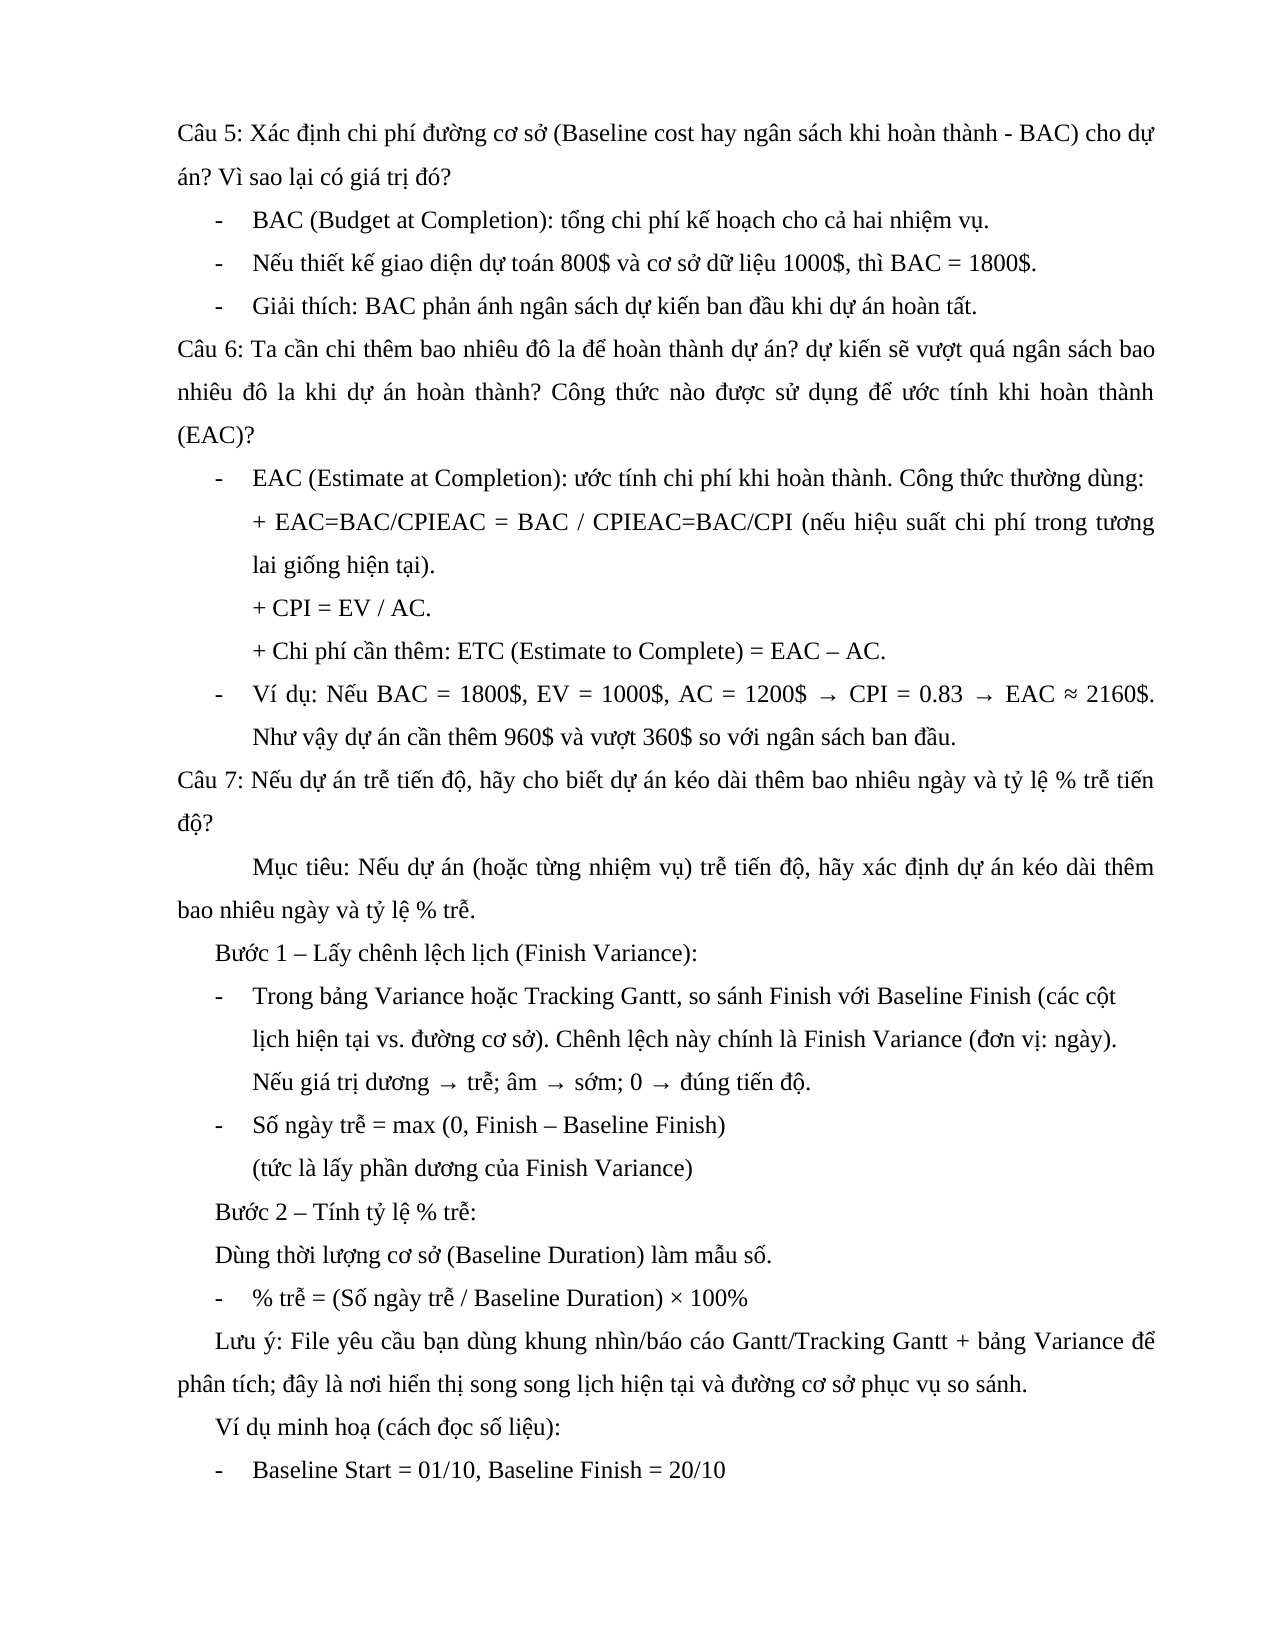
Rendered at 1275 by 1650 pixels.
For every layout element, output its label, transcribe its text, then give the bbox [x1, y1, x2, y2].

list % trễ = (Số ngày trễ / Baseline Duration) × 100% [214, 1283, 1156, 1312]
text Câu 7: Nếu dự án trễ tiến độ, hãy cho biết dự án kéo dài thêm bao nhiêu ngày và tỷ lệ % trễ tiến độ? [177, 765, 1156, 837]
text Ví dụ minh hoạ (cách đọc số liệu): [177, 1412, 1156, 1441]
text Lưu ý: File yêu cầu bạn dùng khung nhìn/báo cáo Gantt/Tracking Gantt + bảng Variance để phân tích; đây là nơi hiển thị song song lịch hiện tại và đường cơ sở phục vụ so sánh. [177, 1326, 1156, 1398]
list + CPI = EV / AC. [252, 593, 1156, 622]
list BAC (Budget at Completion): tổng chi phí kế hoạch cho cả hai nhiệm vụ. [214, 205, 1156, 233]
list Baseline Start = 01/10, Baseline Finish = 20/10 [214, 1455, 1156, 1484]
list + Chi phí cần thêm: ETC (Estimate to Complete) = EAC – AC. [252, 636, 1156, 665]
text Bước 1 – Lấy chênh lệch lịch (Finish Variance): [214, 938, 1156, 967]
list Ví dụ: Nếu BAC = 1800$, EV = 1000$, AC = 1200$ → CPI = 0.83 → EAC ≈ 2160$. Như vậy dự án cần thêm 960$ và vượt 360$ so với ngân sách ban đầu. [214, 679, 1156, 751]
list Trong bảng Variance hoặc Tracking Gantt, so sánh Finish với Baseline Finish (các cột lịch hiện tại vs. đường cơ sở). Chênh lệch này chính là Finish Variance (đơn vị: ngày). Nếu giá trị dương → trễ; âm → sớm; 0 → đúng tiến độ. [214, 981, 1156, 1096]
list EAC (Estimate at Completion): ước tính chi phí khi hoàn thành. Công thức thường dùng: [214, 463, 1156, 492]
text Câu 6: Ta cần chi thêm bao nhiêu đô la để hoàn thành dự án? dự kiến sẽ vượt quá ngân sách bao nhiêu đô la khi dự án hoàn thành? Công thức nào được sử dụng để ước tính khi hoàn thành (EAC)? [177, 334, 1156, 449]
list + EAC=BAC/CPIEAC = BAC / CPIEAC=BAC/CPI (nếu hiệu suất chi phí trong tương lai giống hiện tại). [252, 507, 1156, 578]
text Mục tiêu: Nếu dự án (hoặc từng nhiệm vụ) trễ tiến độ, hãy xác định dự án kéo dài thêm bao nhiêu ngày và tỷ lệ % trễ. [177, 852, 1156, 923]
text Câu 5: Xác định chi phí đường cơ sở (Baseline cost hay ngân sách khi hoàn thành - BAC) cho dự án? Vì sao lại có giá trị đó? [177, 118, 1156, 190]
list Số ngày trễ = max (0, Finish – Baseline Finish) (tức là lấy phần dương của Finish Variance) [214, 1110, 1156, 1182]
list Giải thích: BAC phản ánh ngân sách dự kiến ban đầu khi dự án hoàn tất. [214, 291, 1156, 320]
text Bước 2 – Tính tỷ lệ % trễ: Dùng thời lượng cơ sở (Baseline Duration) làm mẫu số. [214, 1197, 1156, 1268]
list Nếu thiết kế giao diện dự toán 800$ và cơ sở dữ liệu 1000$, thì BAC = 1800$. [214, 248, 1156, 277]
